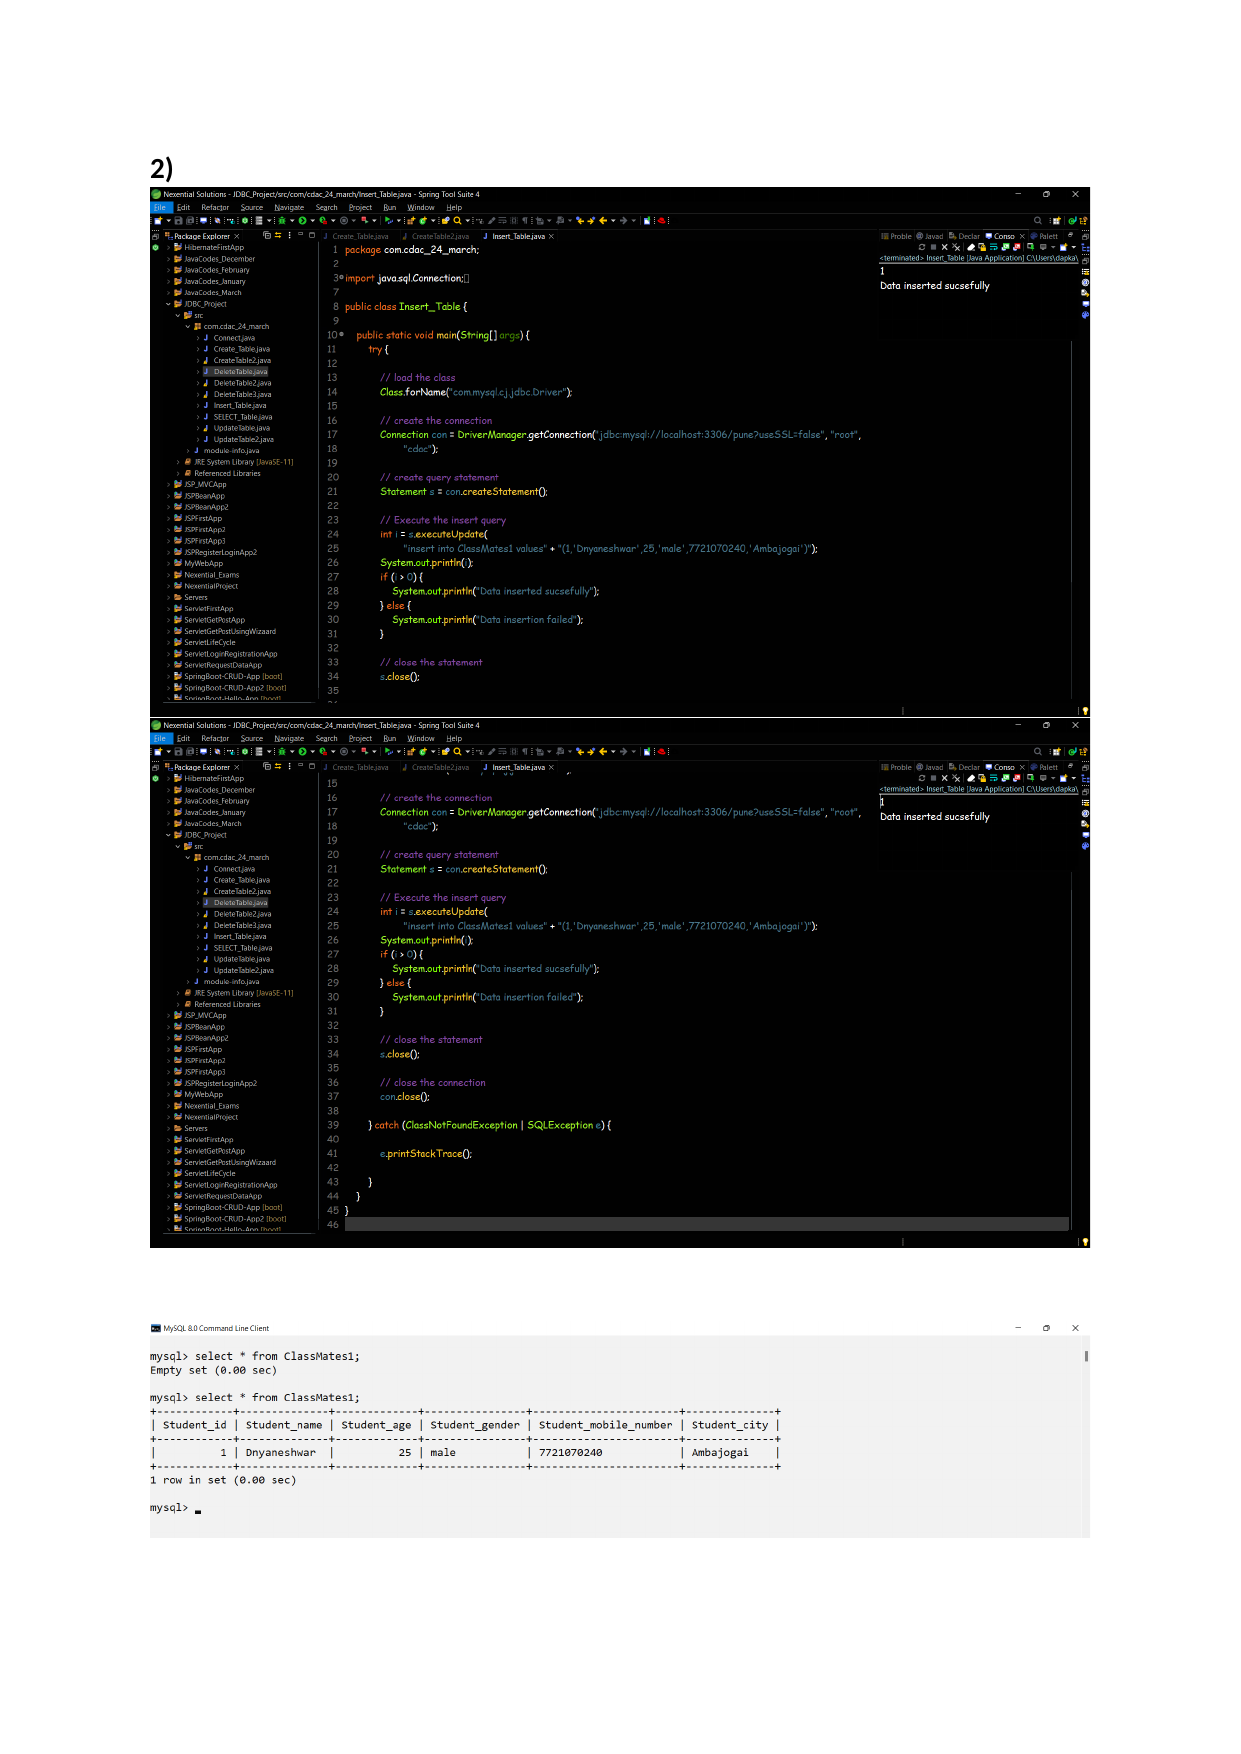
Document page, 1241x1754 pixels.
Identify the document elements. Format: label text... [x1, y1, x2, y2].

text 2) [150, 150, 1090, 187]
picture [150, 187, 1091, 717]
picture [150, 1321, 1091, 1538]
picture [150, 718, 1091, 1248]
